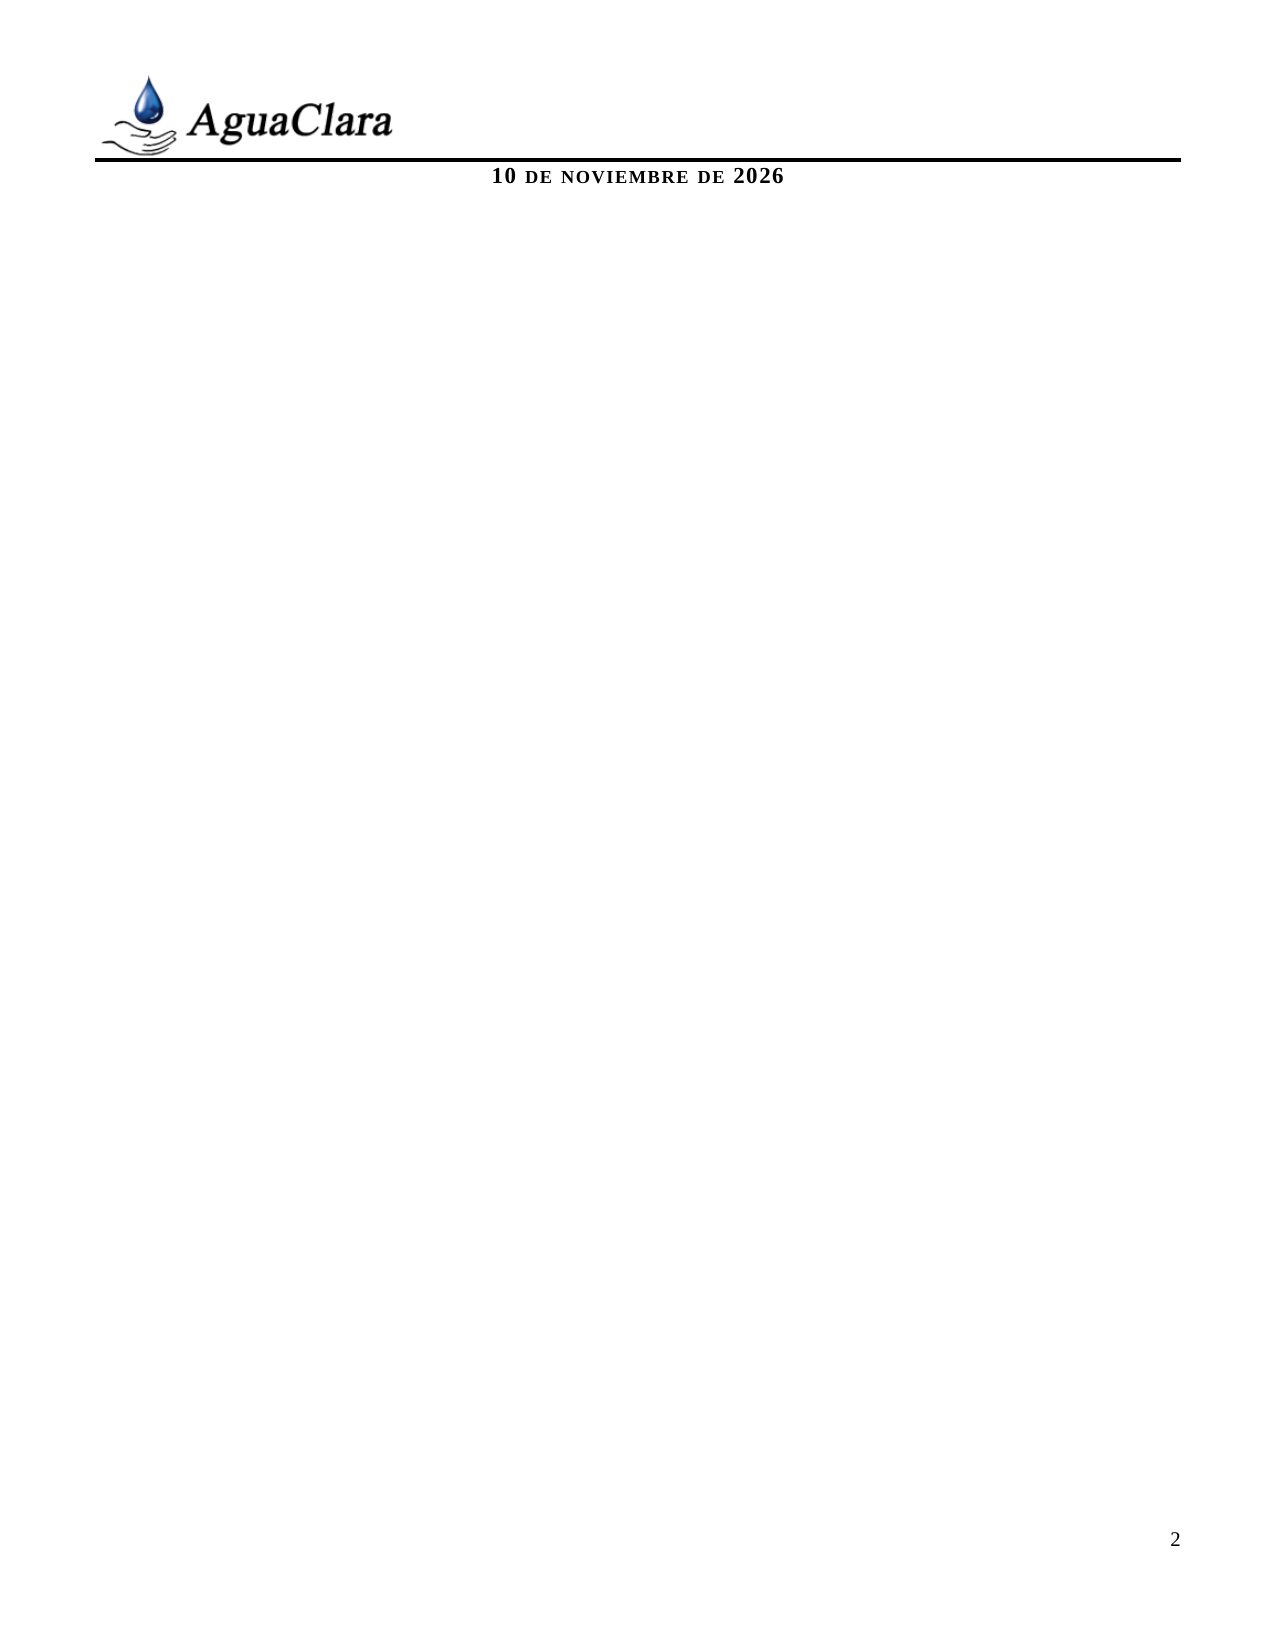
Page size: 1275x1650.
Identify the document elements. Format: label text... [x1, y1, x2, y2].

subtitle 24 de septiembre de 2015 [94, 162, 1181, 189]
picture [94, 75, 412, 158]
